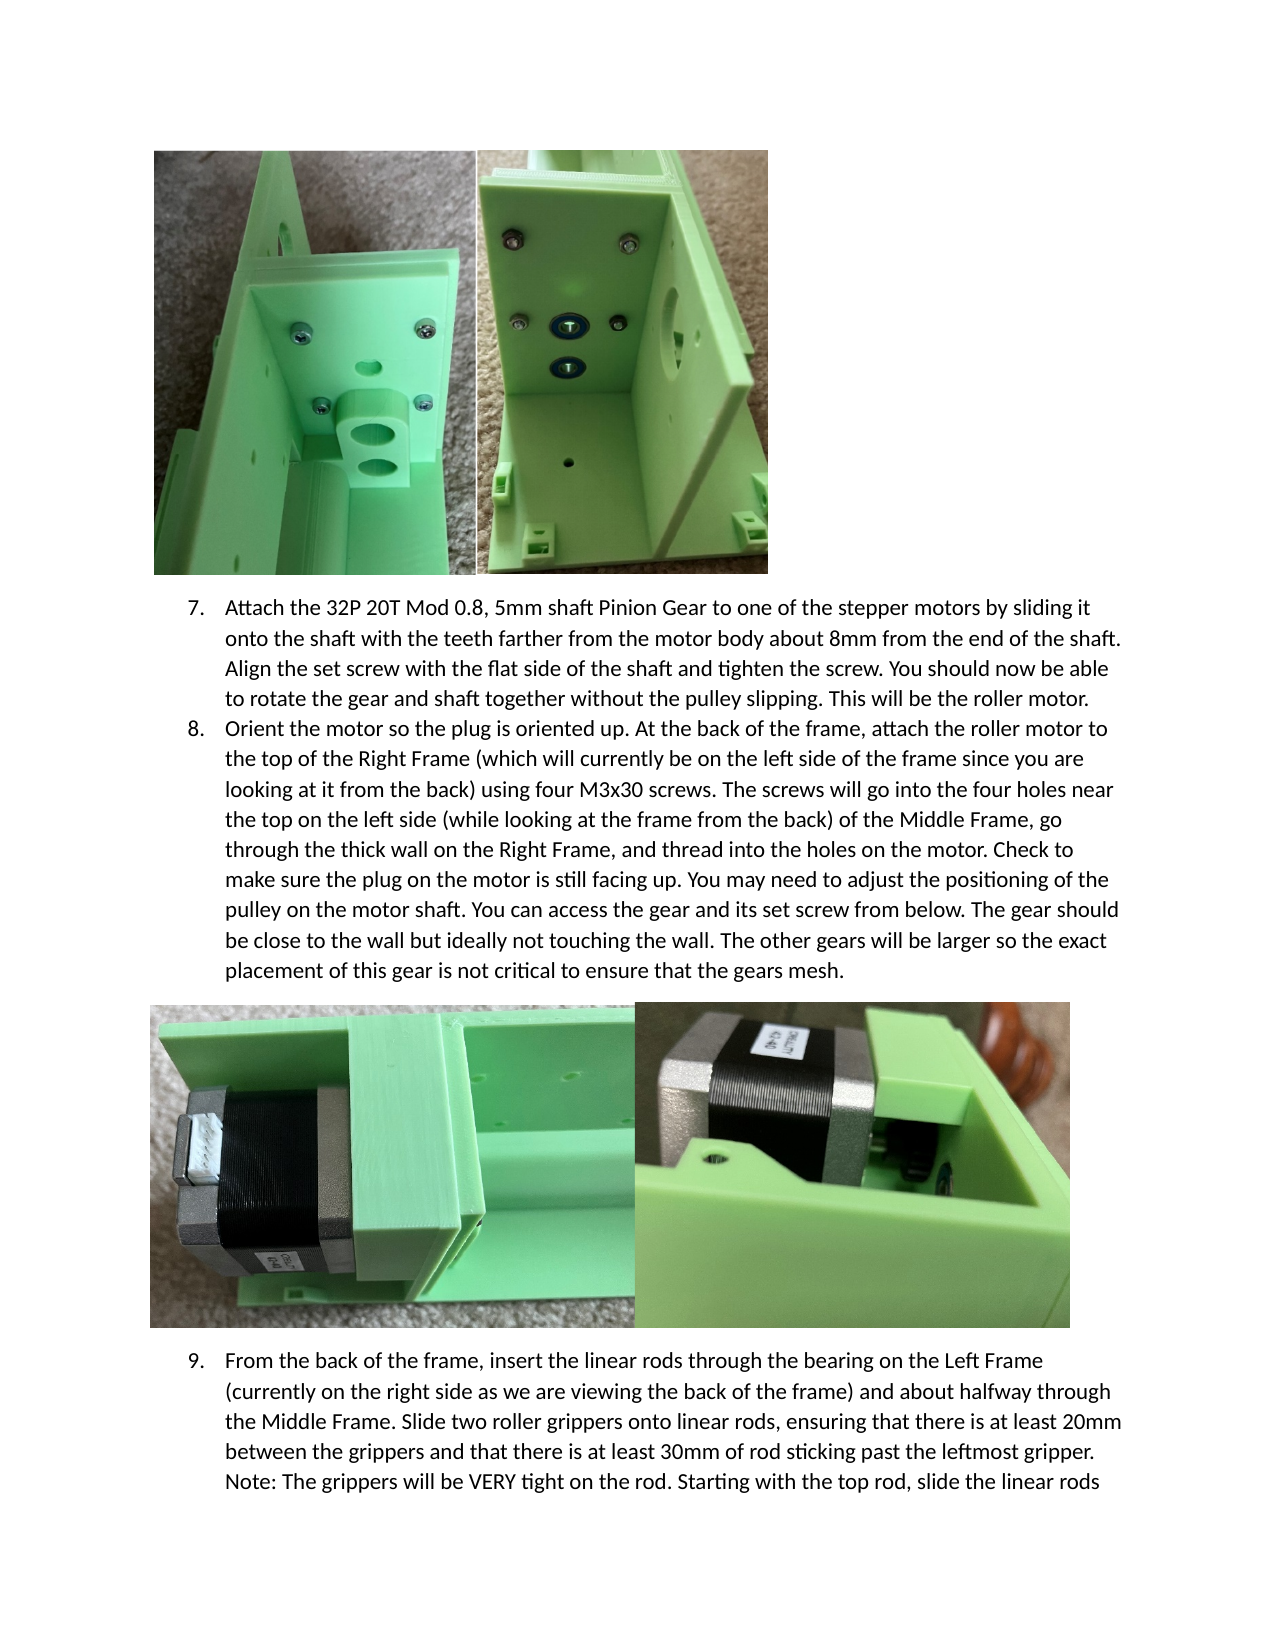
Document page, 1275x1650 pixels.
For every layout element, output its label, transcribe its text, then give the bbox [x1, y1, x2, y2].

picture [154, 151, 476, 575]
list Attach the 32P 20T Mod 0.8, 5mm shaft Pinion Gear to one of the stepper motors by sliding it onto the shaft with the teeth farther from the motor body about 8mm from the end of the shaft. Align the set screw with the flat side of the shaft and tighten the screw. You should now be able to rotate the gear and shaft together without the pulley slipping. This will be the roller motor. [187, 593, 1125, 712]
picture [477, 150, 768, 574]
picture [150, 1002, 1070, 1328]
list Orient the motor so the plug is oriented up. At the back of the frame, attach the roller motor to the top of the Right Frame (which will currently be on the left side of the frame since you are looking at it from the back) using four M3x30 screws. The screws will go into the four holes near the top on the left side (while looking at the frame from the back) of the Middle Frame, go through the thick wall on the Right Frame, and thread into the holes on the motor. Check to make sure the plug on the motor is still facing up. You may need to adjust the positioning of the pulley on the motor shaft. You can access the gear and its set screw from below. The gear should be close to the wall but ideally not touching the wall. The other gears will be larger so the exact placement of this gear is not critical to ensure that the gears mesh. [187, 714, 1125, 984]
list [187, 1347, 1125, 1496]
